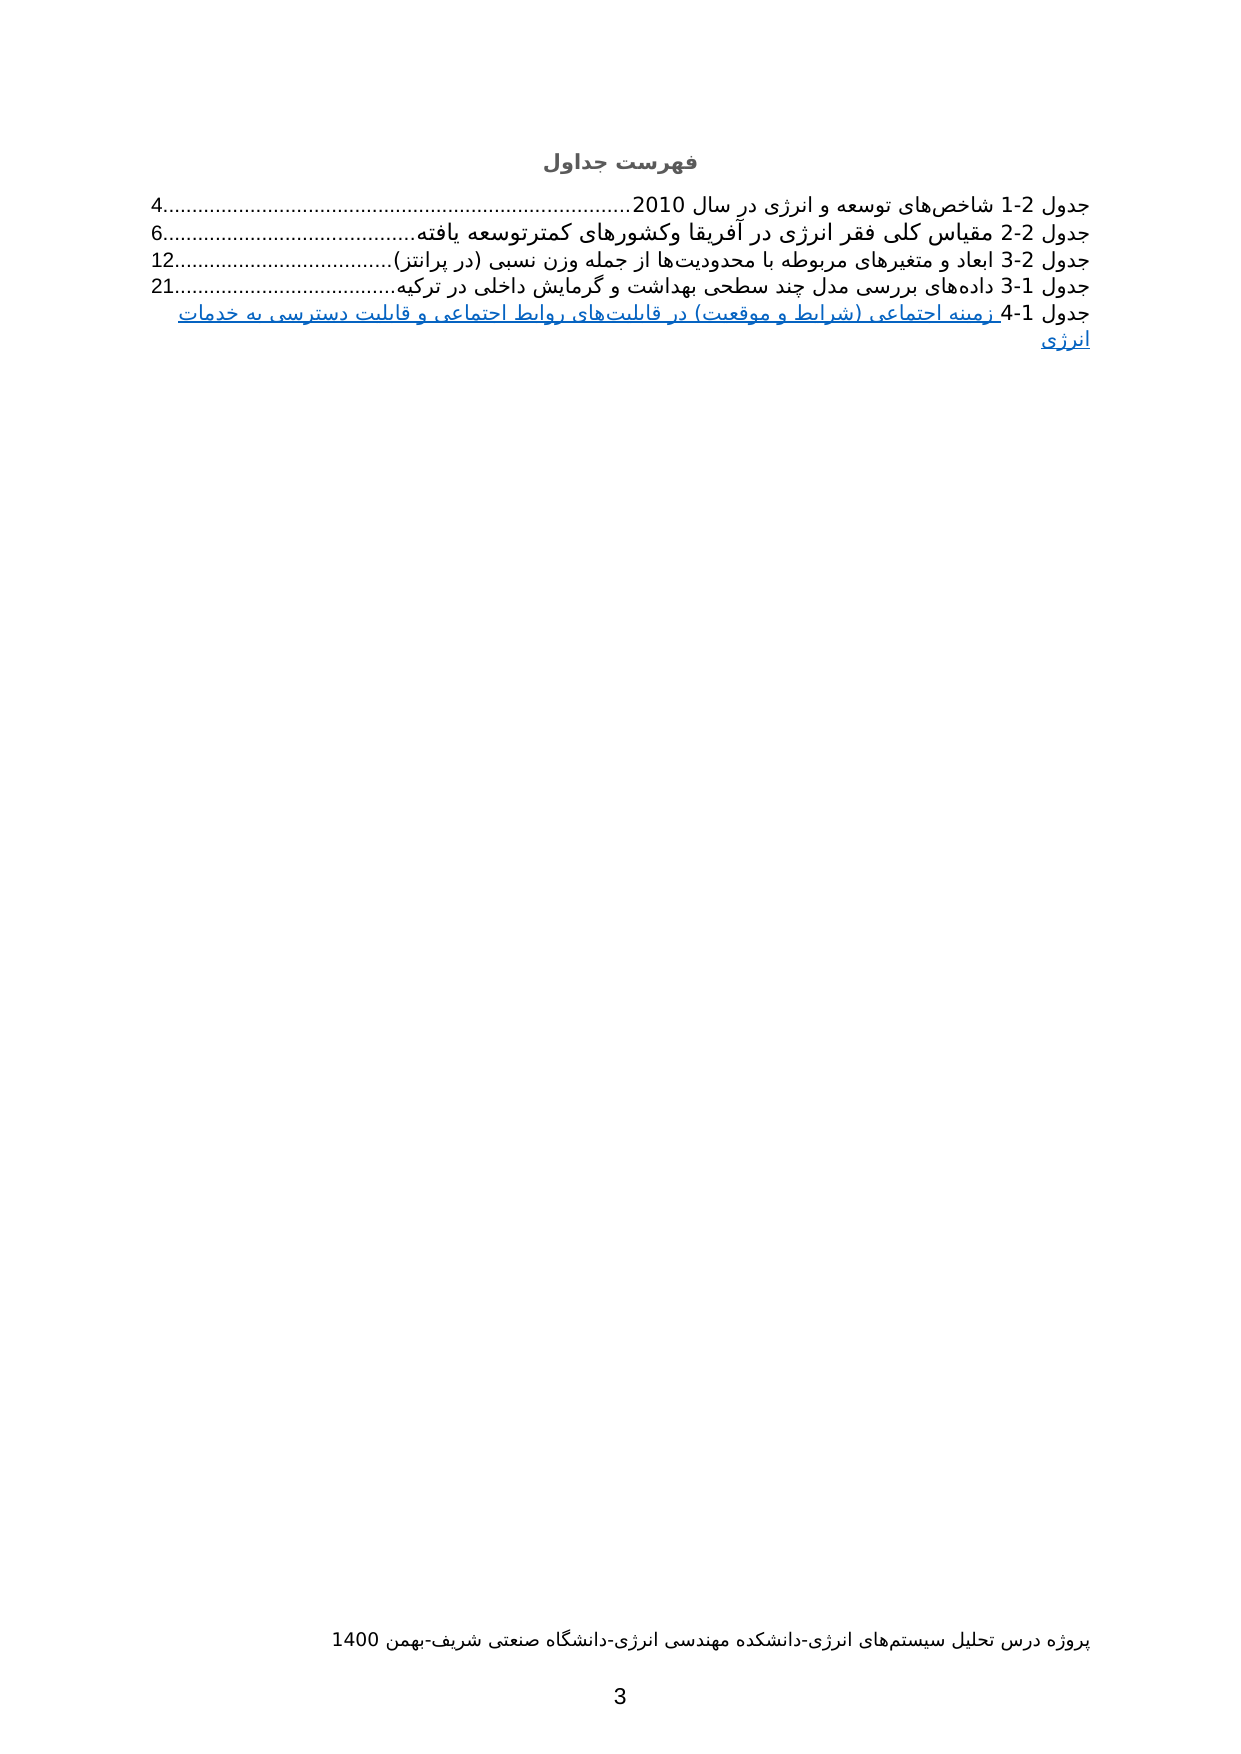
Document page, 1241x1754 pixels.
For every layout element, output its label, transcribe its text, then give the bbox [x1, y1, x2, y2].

text جدول ‏4-1 زمینه اجتماعی (شرایط و موقعیت) در قابلیت‌های روابط اجتماعی و قابلیت دسترسی به خدمات انرژی 23 [150, 301, 1090, 351]
text جدول ‏2-2 مقیاس کلی فقر انرژی در آفریقا وکشورهای کمترتوسعه یافته 6 [150, 219, 1090, 246]
text جدول ‏2-3 ابعاد و متغیرهای مربوطه با محدودیت‌ها از جمله وزن نسبی (در پرانتز) 12 [150, 248, 1090, 272]
text جدول ‏3-1 داده‌های بررسی مدل چند سطحی بهداشت و گرمایش داخلی در ترکیه 21 [150, 274, 1090, 299]
text جدول ‏2-1 شاخص‌های توسعه و انرژی در سال 2010 4 [150, 193, 1090, 217]
text فهرست جداول [150, 150, 1090, 174]
